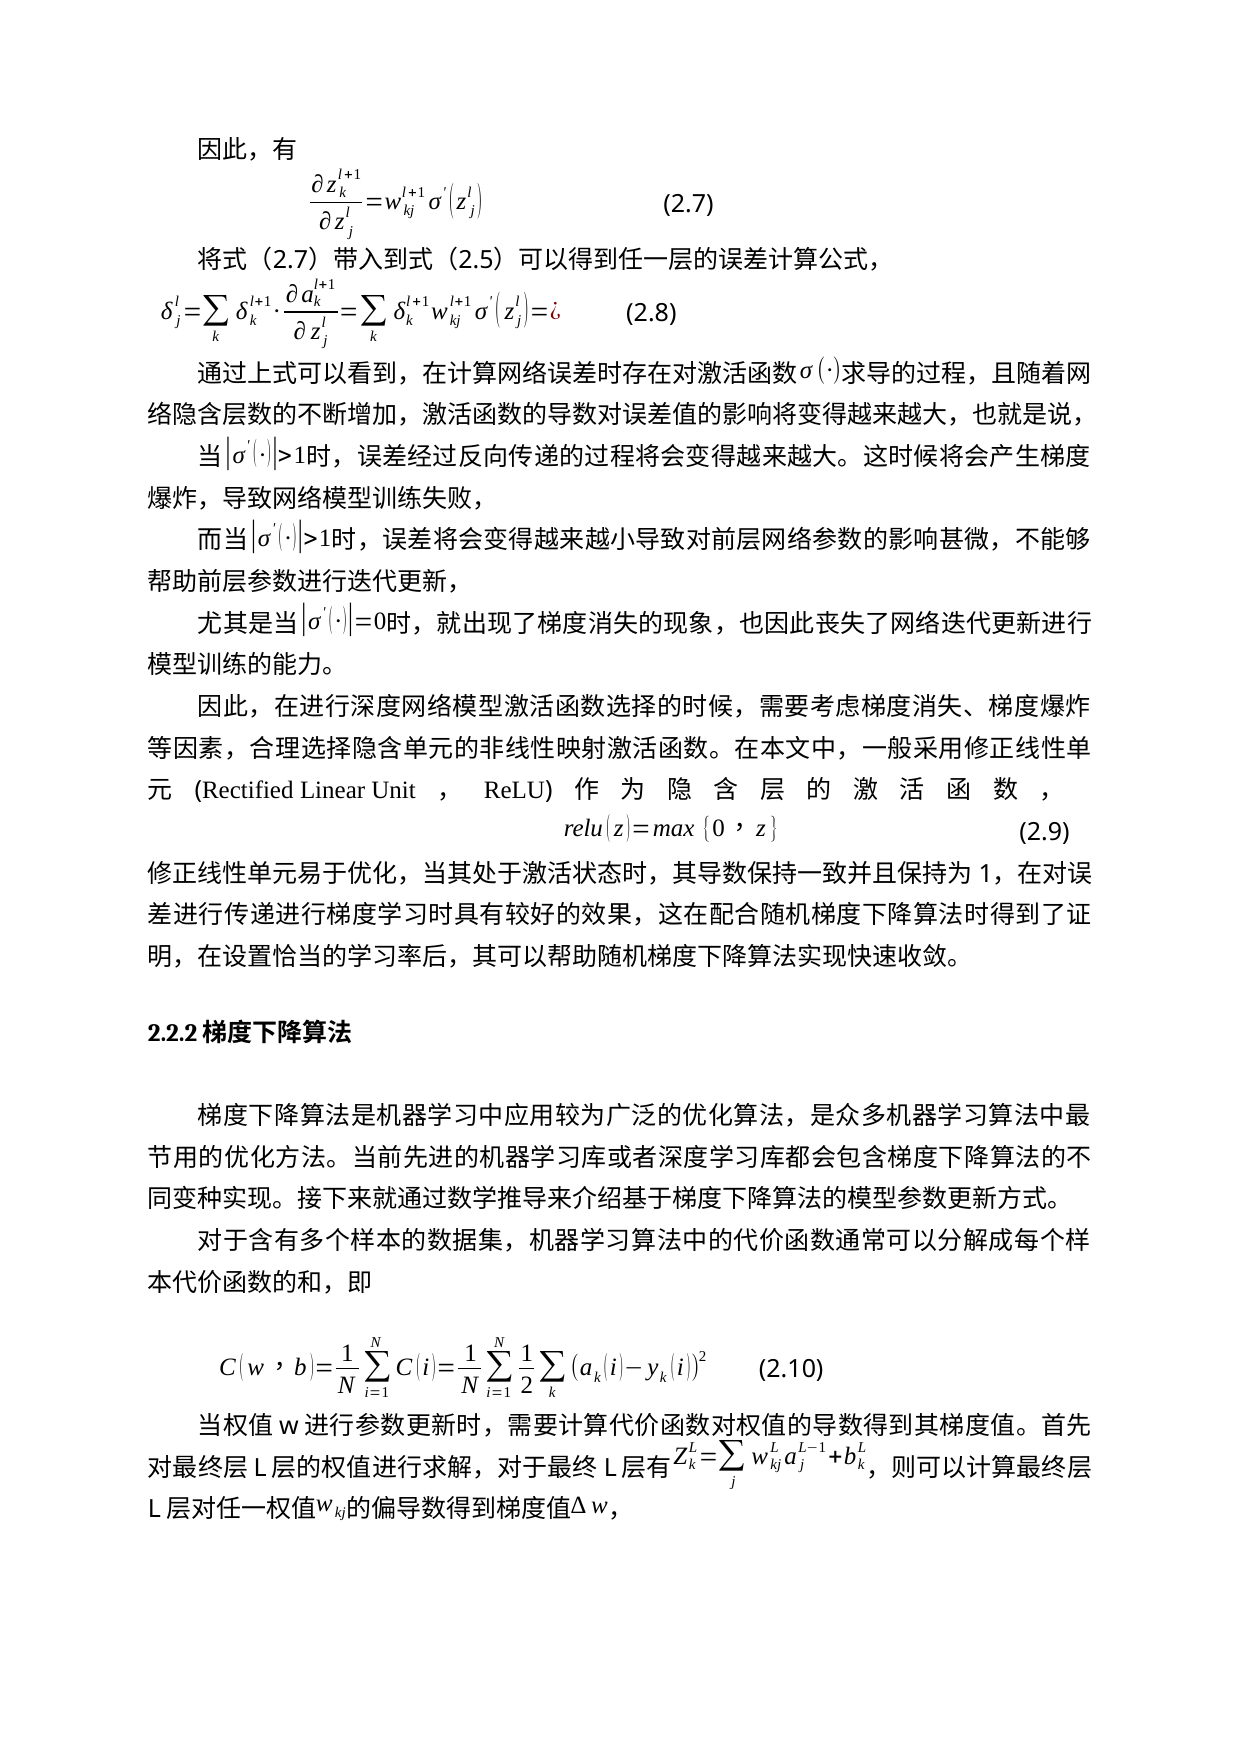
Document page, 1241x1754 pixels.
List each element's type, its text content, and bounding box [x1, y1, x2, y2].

text 梯度下降算法是机器学习中应用较为广泛的优化算法，是众多机器学习算法中最节用的优化方法。当前先进的机器学习库或者深度学习库都会包含梯度下降算法的不同变种实现。接下来就通过数学推导来介绍基于梯度下降算法的模型参数更新方式。 [148, 1091, 1092, 1216]
text 对于含有多个样本的数据集，机器学习算法中的代价函数通常可以分解成每个样本代价函数的和，即 [148, 1216, 1092, 1299]
text 当权值w进行参数更新时，需要计算代价函数对权值的导数得到其梯度值。首先对最终层L层的权值进行求解，对于最终L层有，则可以计算最终层L层对任一权值的偏导数得到梯度值， [148, 1401, 1092, 1526]
text 当时，误差经过反向传递的过程将会变得越来越大。这时候将会产生梯度爆炸，导致网络模型训练失败， [148, 432, 1092, 516]
text (2.10) [148, 1299, 1092, 1401]
text 将式（2.7）带入到式（2.5）可以得到任一层的误差计算公式， [148, 239, 1092, 275]
text 而当时，误差将会变得越来越小导致对前层网络参数的影响甚微，不能够帮助前层参数进行迭代更新， [148, 516, 1092, 599]
text 2.2.2梯度下降算法 [148, 974, 1092, 1049]
text 尤其是当时，就出现了梯度消失的现象，也因此丧失了网络迭代更新进行模型训练的能力。 [148, 599, 1092, 682]
text (2.8) [148, 275, 1092, 349]
text 通过上式可以看到，在计算网络误差时存在对激活函数求导的过程，且随着网络隐含层数的不断增加，激活函数的导数对误差值的影响将变得越来越大，也就是说， [148, 349, 1092, 432]
text 因此，有 [148, 129, 1092, 166]
text 因此，在进行深度网络模型激活函数选择的时候，需要考虑梯度消失、梯度爆炸等因素，合理选择隐含单元的非线性映射激活函数。在本文中，一般采用修正线性单元(Rectified Linear Unit，ReLU)作为隐含层的激活函数， (2.9) 修正线性单元易于优化，当其处于激活状态时，其导数保持一致并且保持为1，在对误差进行传递进行梯度学习时具有较好的效果，这在配合随机梯度下降算法时得到了证明，在设置恰当的学习率后，其可以帮助随机梯度下降算法实现快速收敛。 [148, 682, 1092, 974]
text (2.7) [148, 166, 1092, 239]
